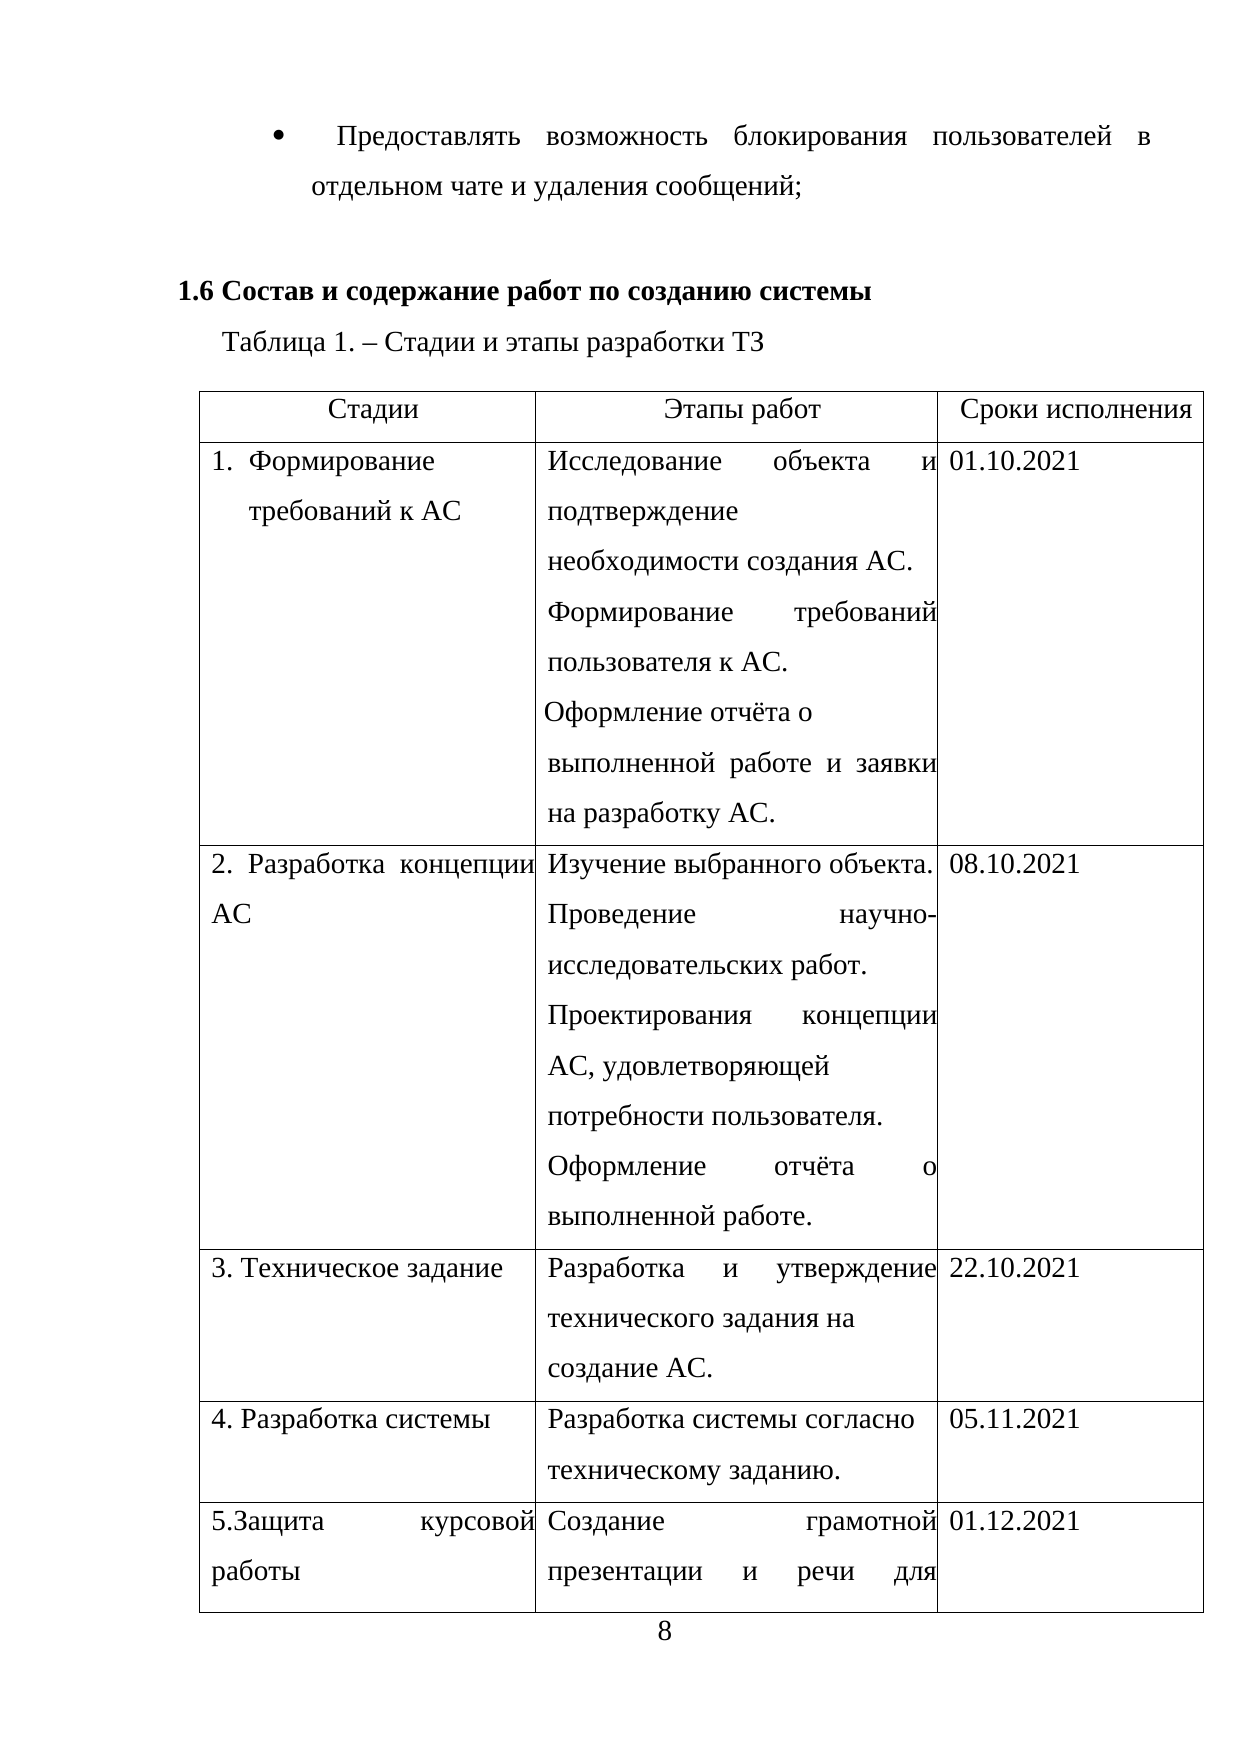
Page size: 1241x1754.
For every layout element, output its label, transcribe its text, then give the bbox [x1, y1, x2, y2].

table_cell 01.10.2021 [938, 443, 1203, 845]
table_cell 01.12.2021 [938, 1503, 1203, 1612]
table_cell Разработка и утверждение технического задания на создание АС. [536, 1250, 937, 1401]
table_header Стадии [200, 392, 535, 442]
table_cell Разработка системы согласно техническому заданию. [536, 1402, 937, 1502]
table_cell Исследование объекта и подтверждение необходимости создания АС. Формирование требований пользователя к АС. Оформление отчёта о выполненной работе и заявки на разработку АС. [536, 443, 937, 845]
table_cell Формирование требований к АС [200, 443, 535, 845]
table_cell 4. Разработка системы [200, 1402, 535, 1502]
table_cell Изучение выбранного объекта. Проведение научно- исследовательских работ. Проектирования концепции АС, удовлетворяющей потребности пользователя. Оформление отчёта о выполненной работе. [536, 846, 937, 1249]
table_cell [200, 1503, 535, 1612]
subtitle 1.6 Состав и содержание работ по созданию системы [177, 273, 1152, 307]
text Таблица 1. – Стадии и этапы разработки ТЗ [177, 324, 1152, 357]
table_header Сроки исполнения [938, 392, 1203, 442]
table_cell 2. Разработка концепции АС [200, 846, 535, 1249]
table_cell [536, 1503, 937, 1612]
table_cell 05.11.2021 [938, 1402, 1203, 1502]
table_header Этапы работ [536, 392, 937, 442]
list Предоставлять возможность блокирования пользователей в отдельном чате и удаления сообщений; [274, 118, 1152, 202]
table_cell 08.10.2021 [938, 846, 1203, 1249]
table_cell 3. Техническое задание [200, 1250, 535, 1401]
table_cell 22.10.2021 [938, 1250, 1203, 1401]
